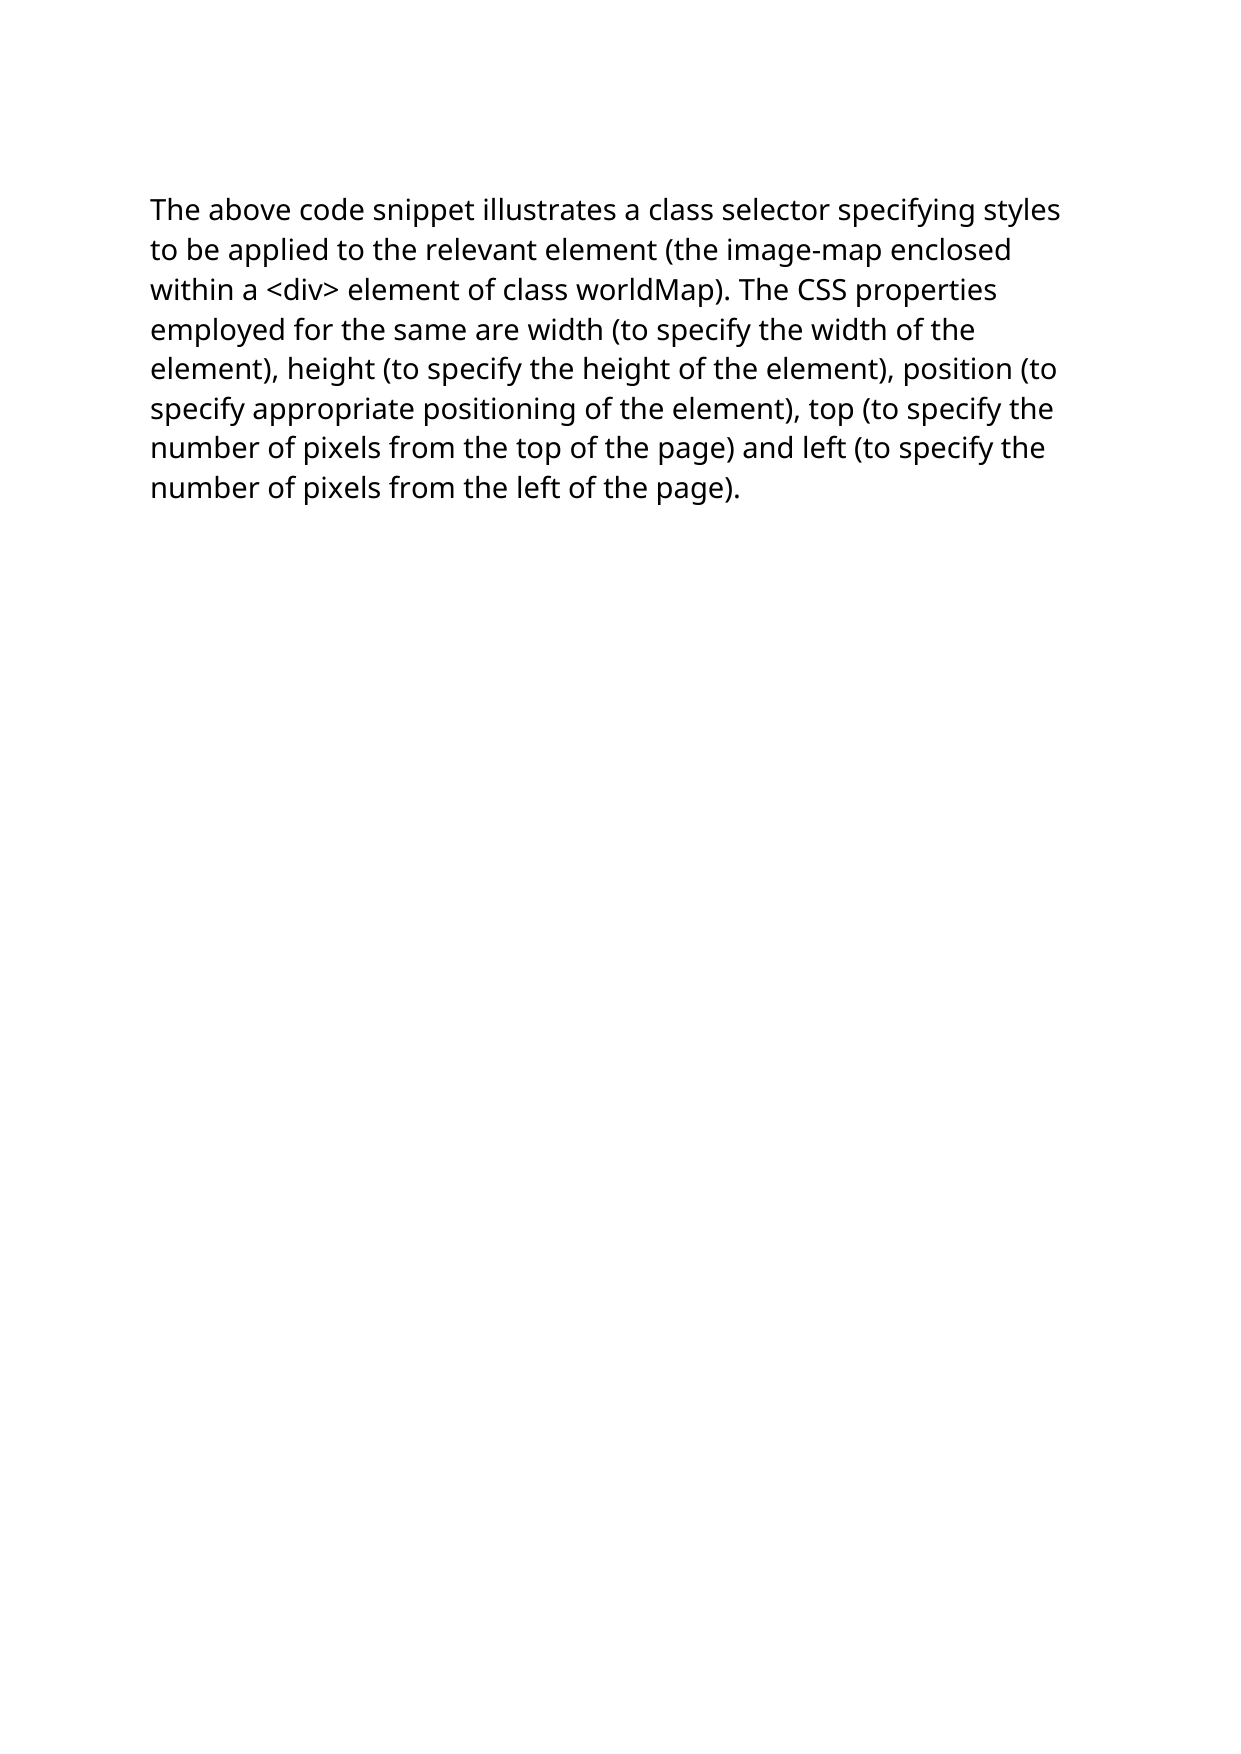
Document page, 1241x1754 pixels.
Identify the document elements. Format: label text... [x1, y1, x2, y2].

text The above code snippet illustrates a class selector specifying styles to be applied to the relevant element (the image-map enclosed within a <div> element of class worldMap). The CSS properties employed for the same are width (to specify the width of the element), height (to specify the height of the element), position (to specify appropriate positioning of the element), top (to specify the number of pixels from the top of the page) and left (to specify the number of pixels from the left of the page). [150, 190, 1090, 507]
